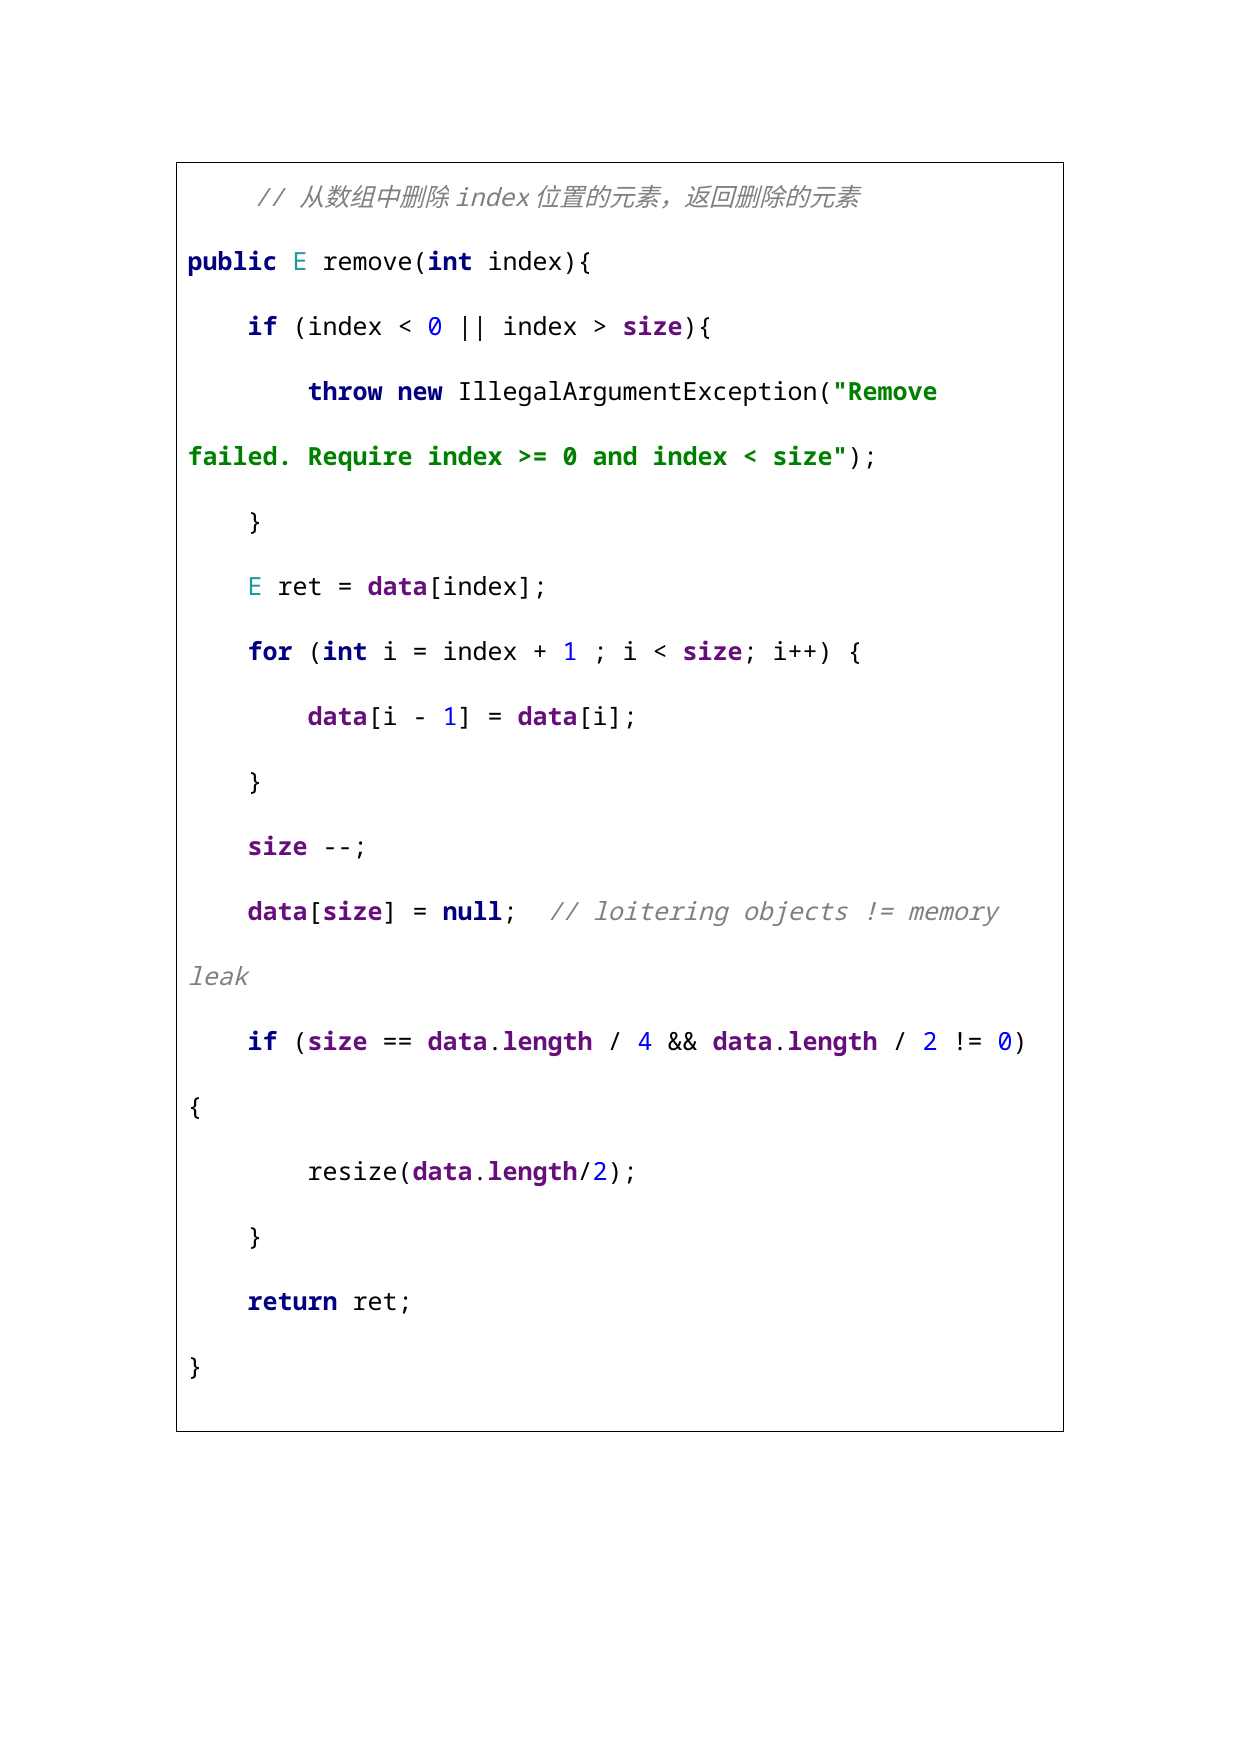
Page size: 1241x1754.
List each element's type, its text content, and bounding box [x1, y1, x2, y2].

table_header // 从数组中删除index位置的元素，返回删除的元素 public E remove(int index){ if (index < 0 || index > size){ throw new IllegalArgumentException("Remove failed. Require index >= 0 and index < size"); } E ret = data[index]; for (int i = index + 1 ; i < size; i++) { data[i - 1] = data[i]; } size --; data[size] = null; // loitering objects != memory leak if (size == data.length / 4 && data.length / 2 != 0) { resize(data.length/2); } return ret; } [177, 163, 1063, 1431]
